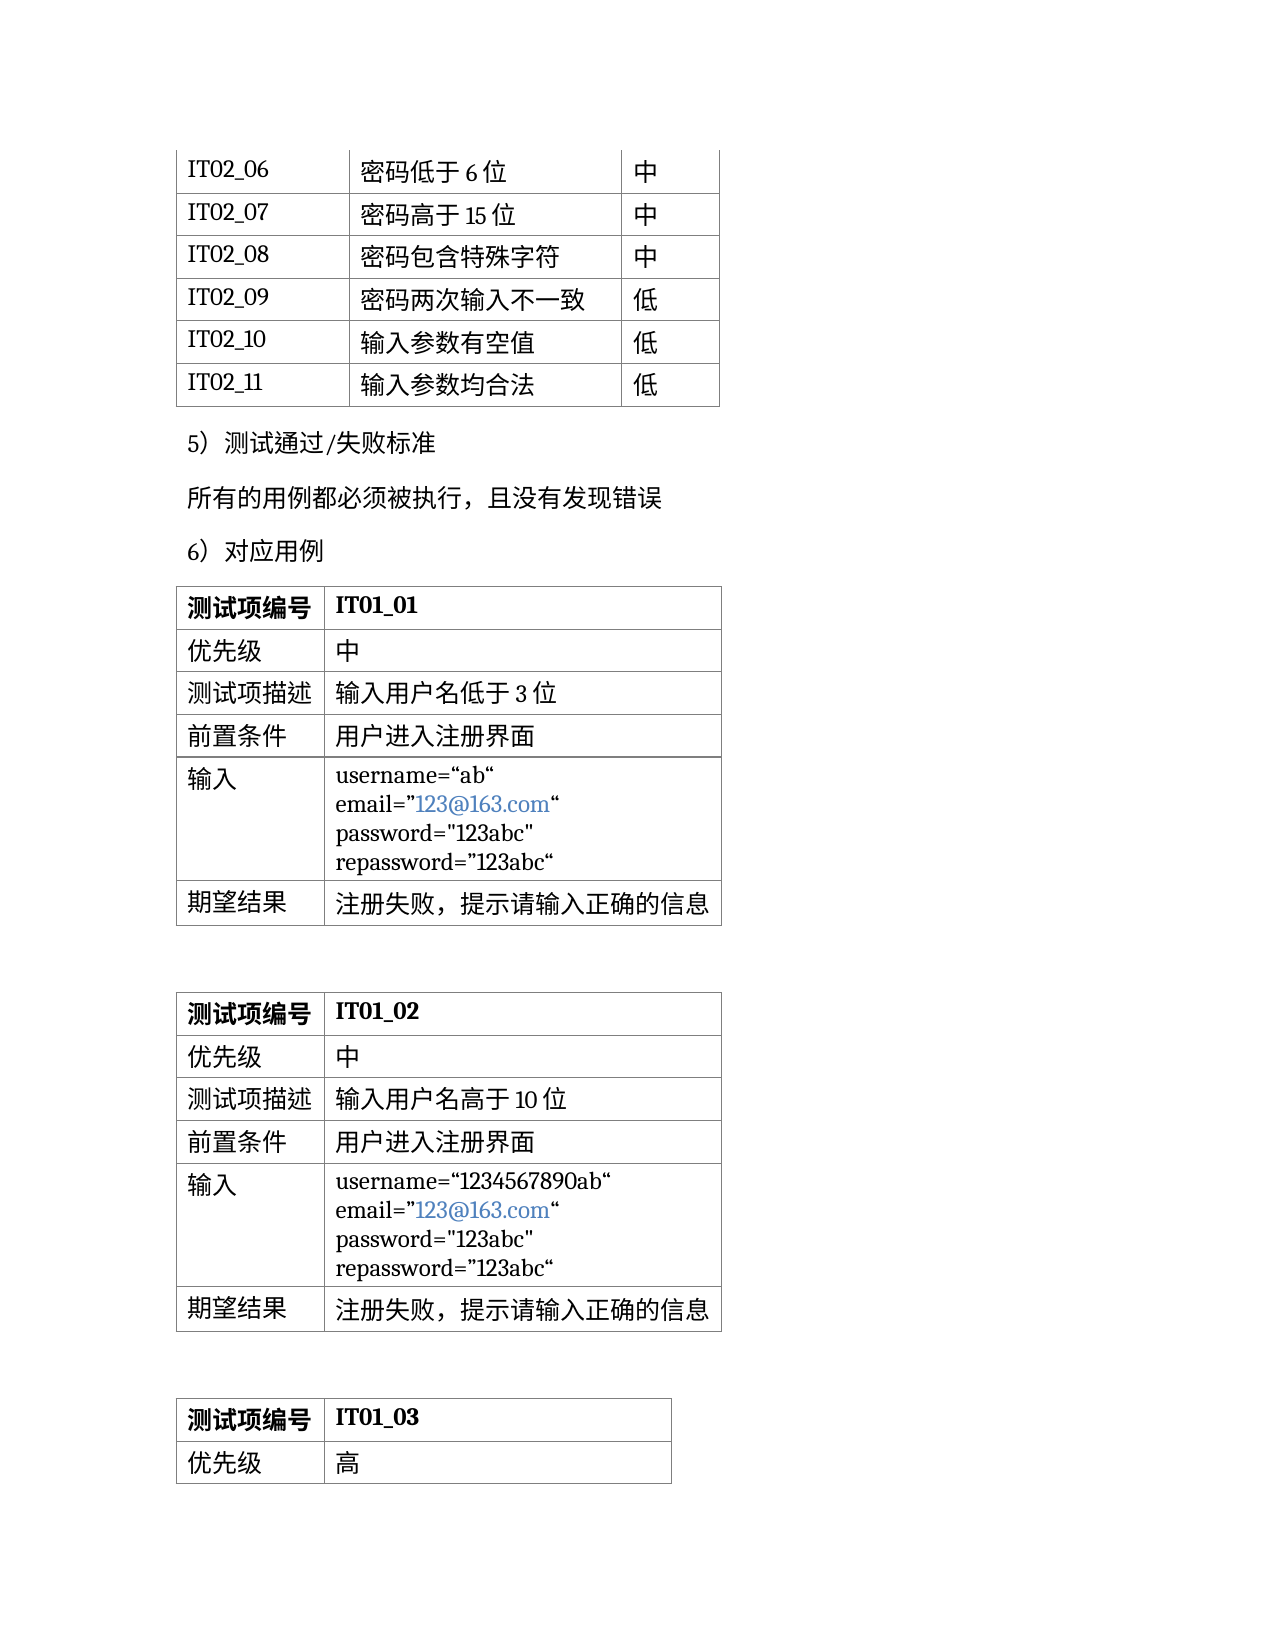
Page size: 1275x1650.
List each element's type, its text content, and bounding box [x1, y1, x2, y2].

text 5）测试通过/失败标准 [187, 425, 1087, 459]
table_cell 密码两次输入不一致 [350, 279, 621, 320]
table_cell 输入参数有空值 [350, 321, 621, 363]
table_cell 注册失败，提示请输入正确的信息 [325, 1287, 721, 1331]
table_cell 输入用户名高于10位 [325, 1078, 721, 1120]
table_cell 输入参数均合法 [350, 364, 621, 406]
table_cell 密码高于15位 [350, 194, 621, 235]
table_header IT01_02 [325, 993, 721, 1035]
table_cell 低 [622, 364, 719, 406]
table_header 测试项编号 [177, 1399, 324, 1441]
text 所有的用例都必须被执行，且没有发现错误 [187, 478, 1087, 514]
table_cell 低 [622, 279, 719, 320]
table_cell IT02_09 [177, 279, 349, 320]
table_cell 期望结果 [177, 1287, 324, 1331]
table_cell 用户进入注册界面 [325, 715, 721, 756]
table_cell 中 [622, 150, 719, 193]
table_cell 低 [622, 321, 719, 363]
table_cell username=“1234567890ab“ email=”123@163.com“ password="123abc" repassword=”123abc“ [325, 1164, 721, 1286]
table_cell IT02_08 [177, 236, 349, 278]
table_cell 优先级 [177, 1036, 324, 1077]
table_cell 中 [622, 194, 719, 235]
table_cell IT02_06 [177, 150, 349, 193]
table_cell 输入 [177, 758, 324, 880]
table_cell IT02_07 [177, 194, 349, 235]
table_cell 前置条件 [177, 715, 324, 756]
table_cell 注册失败，提示请输入正确的信息 [325, 881, 721, 925]
table_cell username=“ab“ email=”123@163.com“ password="123abc" repassword=”123abc“ [325, 758, 721, 880]
table_cell 中 [325, 630, 721, 671]
table_cell 中 [622, 236, 719, 278]
table_cell 密码包含特殊字符 [350, 236, 621, 278]
table_cell 高 [325, 1442, 671, 1483]
table_cell 测试项描述 [177, 672, 324, 714]
table_header 测试项编号 [177, 993, 324, 1035]
table_cell 优先级 [177, 630, 324, 671]
table_cell IT02_11 [177, 364, 349, 406]
table_header IT01_03 [325, 1399, 671, 1441]
table_cell IT02_10 [177, 321, 349, 363]
table_cell 前置条件 [177, 1121, 324, 1162]
table_cell 中 [325, 1036, 721, 1077]
text 6）对应用例 [187, 533, 1087, 567]
table_cell 用户进入注册界面 [325, 1121, 721, 1162]
table_cell 密码低于6位 [350, 150, 621, 193]
table_header 测试项编号 [177, 587, 324, 629]
table_cell 输入用户名低于3位 [325, 672, 721, 714]
table_cell 期望结果 [177, 881, 324, 925]
table_header IT01_01 [325, 587, 721, 629]
table_cell 优先级 [177, 1442, 324, 1483]
table_cell 输入 [177, 1164, 324, 1286]
table_cell 测试项描述 [177, 1078, 324, 1120]
